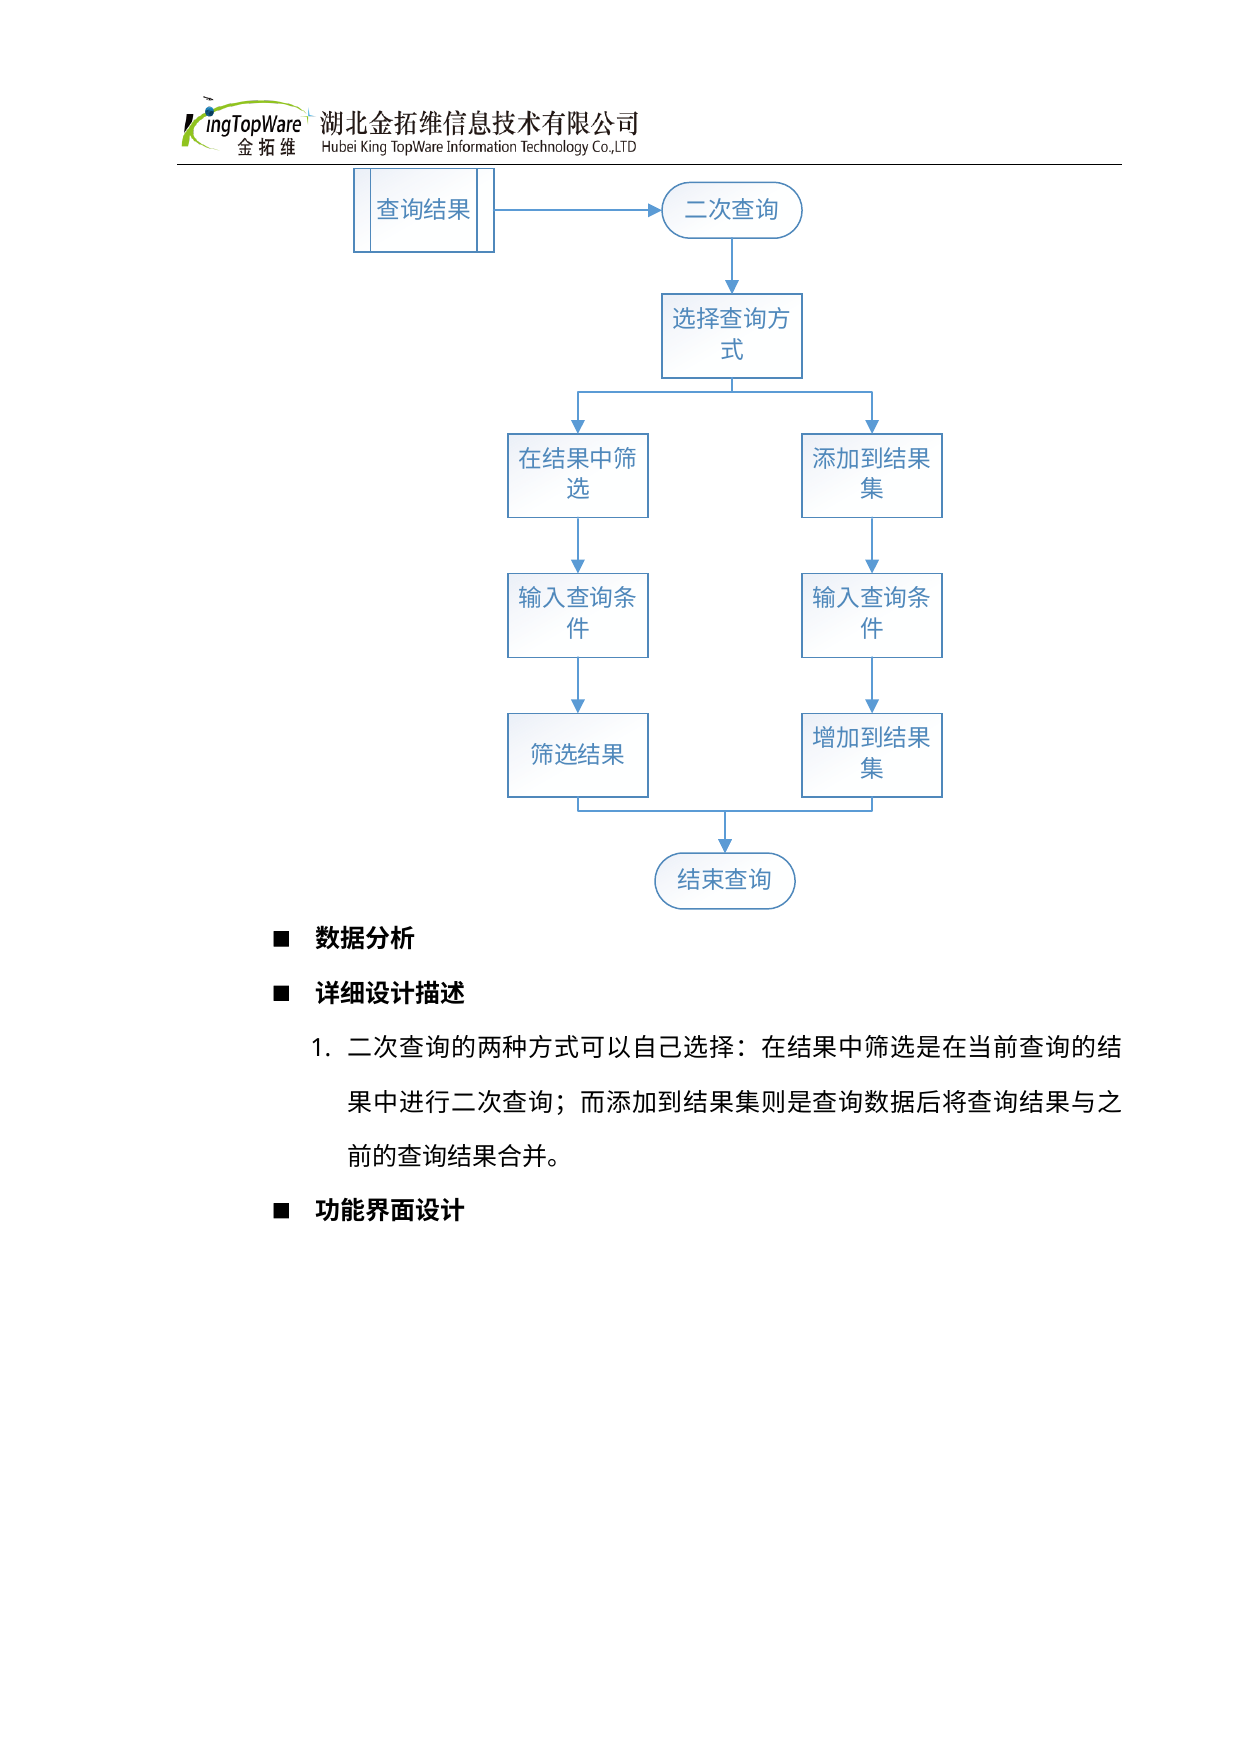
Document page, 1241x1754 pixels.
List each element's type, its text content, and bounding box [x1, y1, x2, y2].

list 详细设计描述 [272, 973, 1122, 1009]
list 数据分析 [272, 919, 1122, 955]
picture [177, 88, 643, 164]
list 二次查询的两种方式可以自己选择：在结果中筛选是在当前查询的结果中进行二次查询；而添加到结果集则是查询数据后将查询结果与之前的查询结果合并。 [310, 1028, 1122, 1173]
list 功能界面设计 [272, 1191, 1122, 1227]
